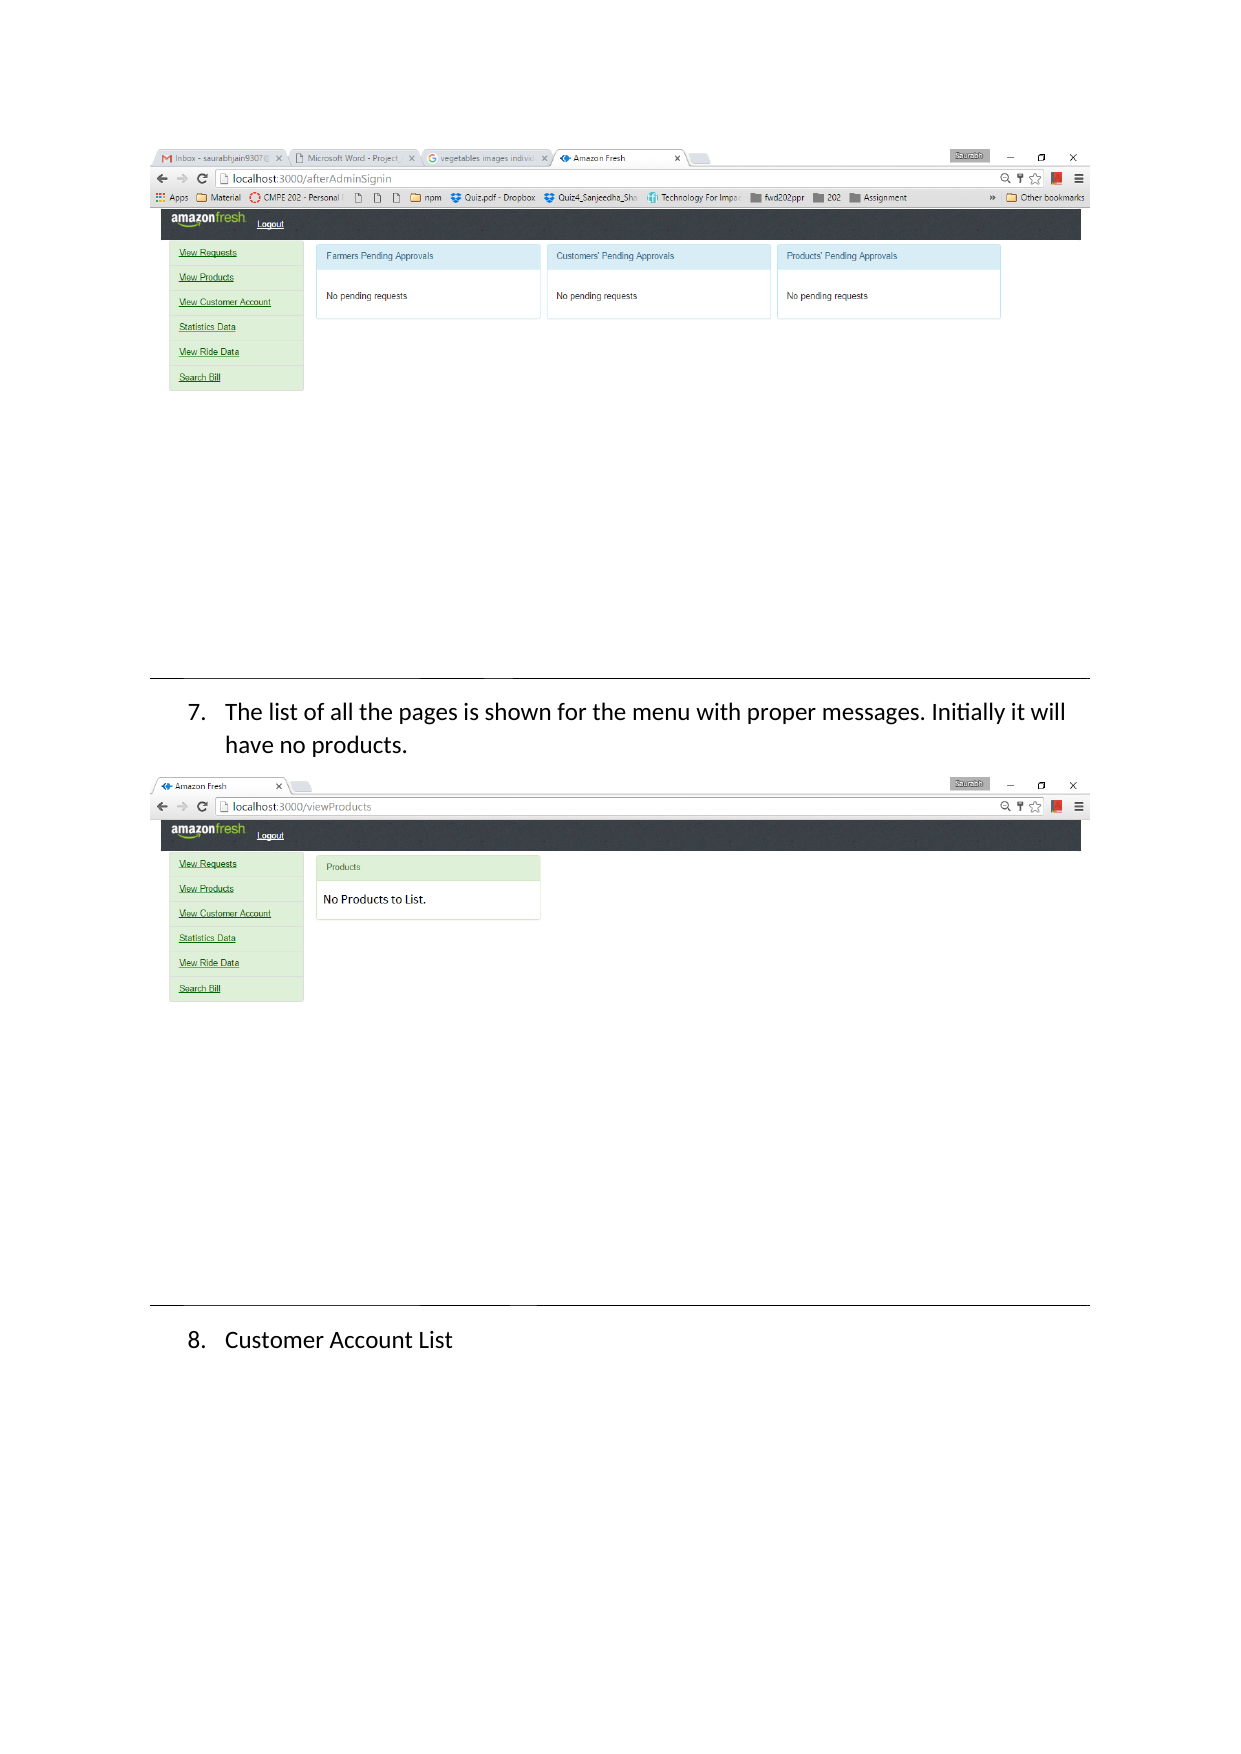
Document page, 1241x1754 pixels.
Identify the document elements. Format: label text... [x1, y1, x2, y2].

picture [150, 777, 1090, 1306]
picture [150, 149, 1090, 679]
list Customer Account List [187, 1324, 1090, 1355]
list The list of all the pages is shown for the menu with proper messages. Initially it will have no products. [187, 697, 1090, 759]
